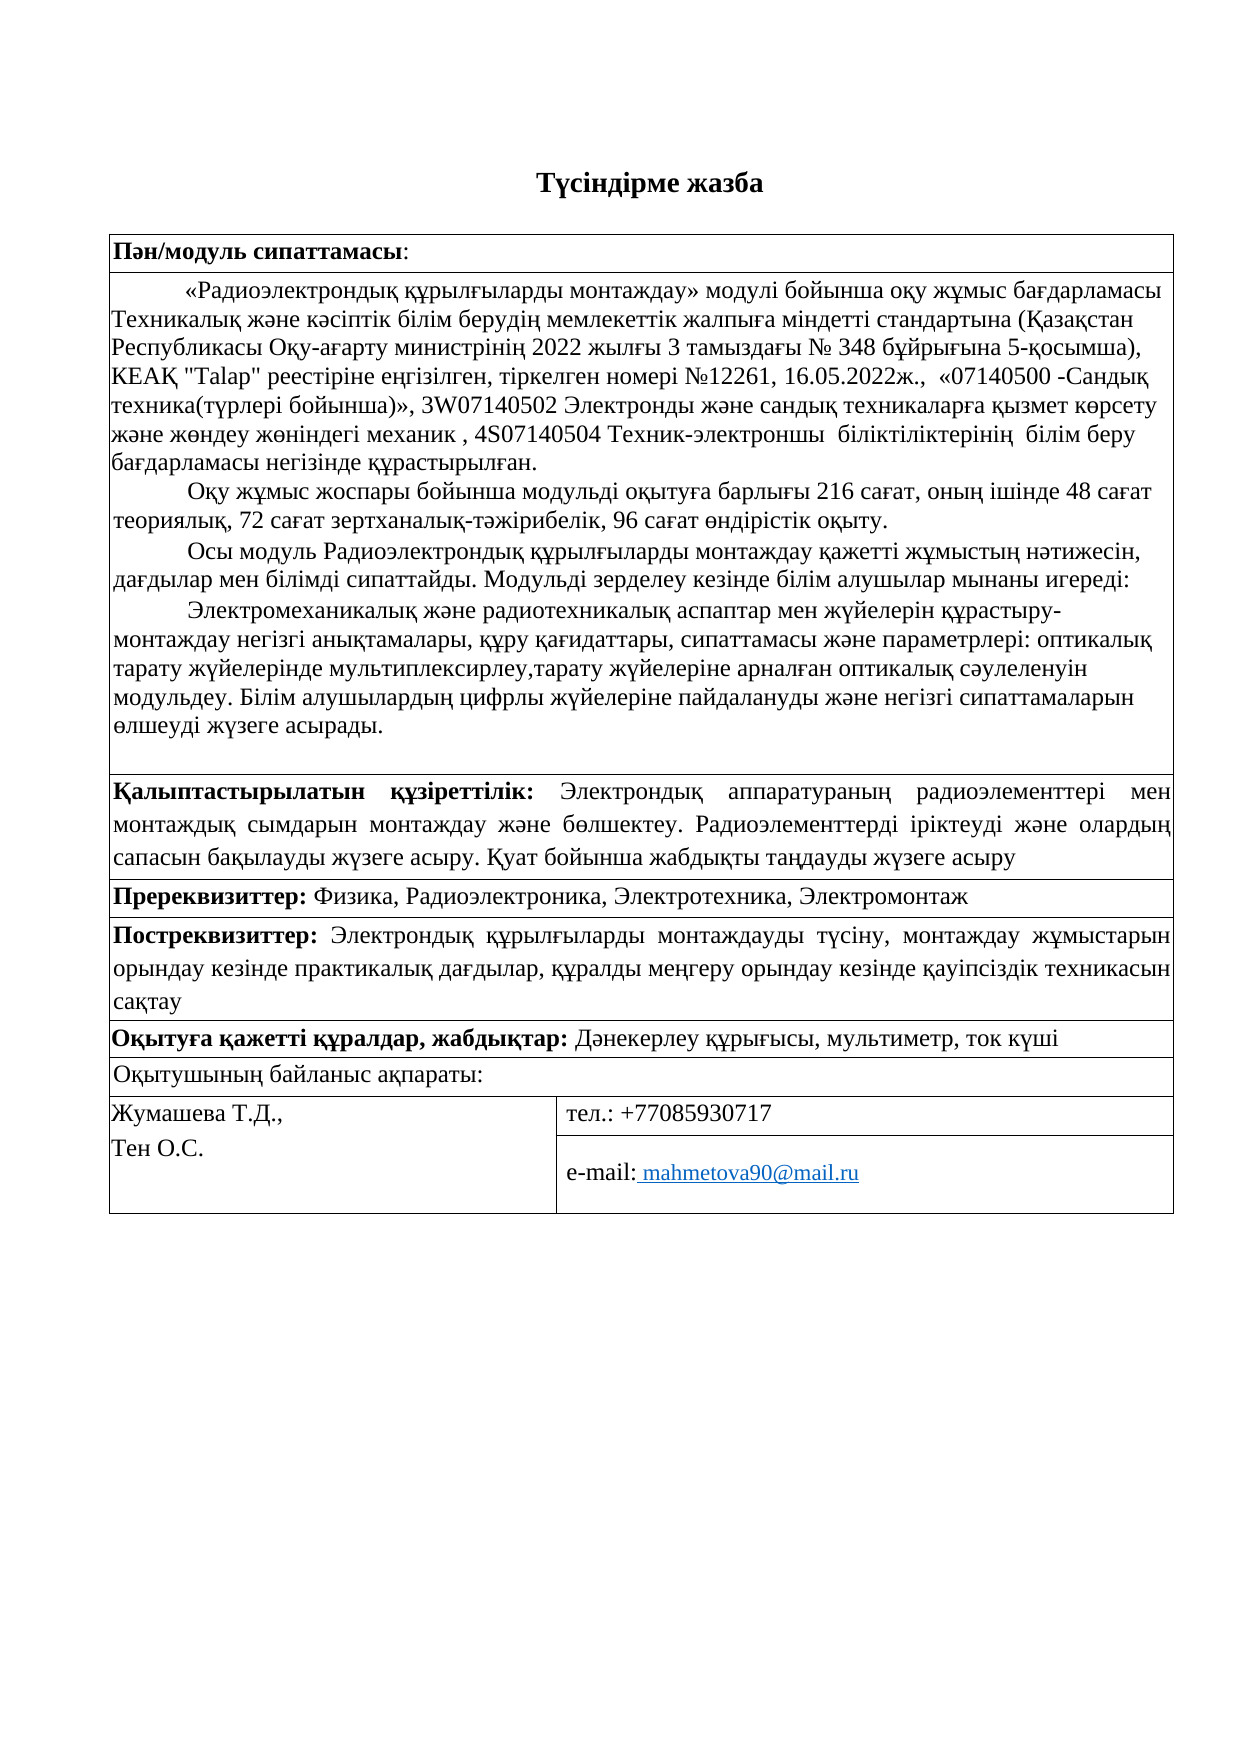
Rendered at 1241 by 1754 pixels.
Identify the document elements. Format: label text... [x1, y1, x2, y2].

table_header Пән/модуль сипаттамасы: [110, 235, 1173, 272]
table_cell Постреквизиттер: Электрондық құрылғыларды монтаждауды түсіну, монтаждау жұмыстарын орындау кезінде практикалық дағдылар, құралды меңгеру орындау кезінде қауіпсіздік техникасын сақтау [110, 918, 1173, 1020]
table_cell е-mail: mahmetova90@mail.ru [557, 1136, 1173, 1213]
table_cell Пререквизиттер: Физика, Радиоэлектроника, Электротехника, Электромонтаж [110, 880, 1173, 917]
table_cell Оқытушының байланыс ақпараты: [110, 1058, 1173, 1096]
table_cell Қалыптастырылатын құзіреттілік: Электрондық аппаратураның радиоэлементтері мен монтаждық сымдарын монтаждау және бөлшектеу. Радиоэлементтерді іріктеуді және олардың сапасын бақылауды жүзеге асыру. Қуат бойынша жабдықты таңдауды жүзеге асыру [110, 775, 1173, 878]
table_cell Жумашева Т.Д., Тен О.С. [110, 1097, 556, 1213]
table_cell «Радиоэлектрондық құрылғыларды монтаждау» модулі бойынша оқу жұмыс бағдарламасы Техникалық және кәсіптік білім берудің мемлекеттік жалпыға міндетті стандартына (Қазақстан Республикасы Оқу-ағарту министрінің 2022 жылғы 3 тамыздағы № 348 бұйрығына 5-қосымша), КЕАҚ "Talap" реестіріне еңгізілген, тіркелген номері №12261, 16.05.2022ж., «07140500 -Сандық техника(түрлері бойынша)», 3W07140502 Электронды және сандық техникаларға қызмет көрсету және жөндеу жөніндегі механик , 4S07140504 Техник-электроншы біліктіліктерінің білім беру бағдарламасы негізінде құрастырылған. Оқу жұмыс жоспары бойынша модульді оқытуға барлығы 216 сағат, оның ішінде 48 сағат теориялық, 72 сағат зертханалық-тәжірибелік, 96 сағат өндірістік оқыту. Осы модуль Радиоэлектрондық құрылғыларды монтаждау қажетті жұмыстың нәтижесін, дағдылар мен білімді сипаттайды. Модульді зерделеу кезінде білім алушылар мынаны игереді: Электромеханикалық және радиотехникалық аспаптар мен жүйелерін құрастыру-монтаждау негізгі анықтамалары, құру қағидаттары, сипаттамасы және параметрлері: оптикалық тарату жүйелерінде мультиплексирлеу,тарату жүйелеріне арналған оптикалық сәулеленуін модульдеу. Білім алушылардың цифрлы жүйелеріне пайдалануды және негізгі сипаттамаларын өлшеуді жүзеге асырады. [110, 273, 1173, 773]
table_cell Оқытуға қажетті құралдар, жабдықтар: Дәнекерлеу құрығысы, мультиметр, ток күші [110, 1021, 1173, 1057]
text Түсіндірме жазба [118, 165, 1181, 198]
table_cell тел.: +77085930717 [557, 1097, 1173, 1134]
